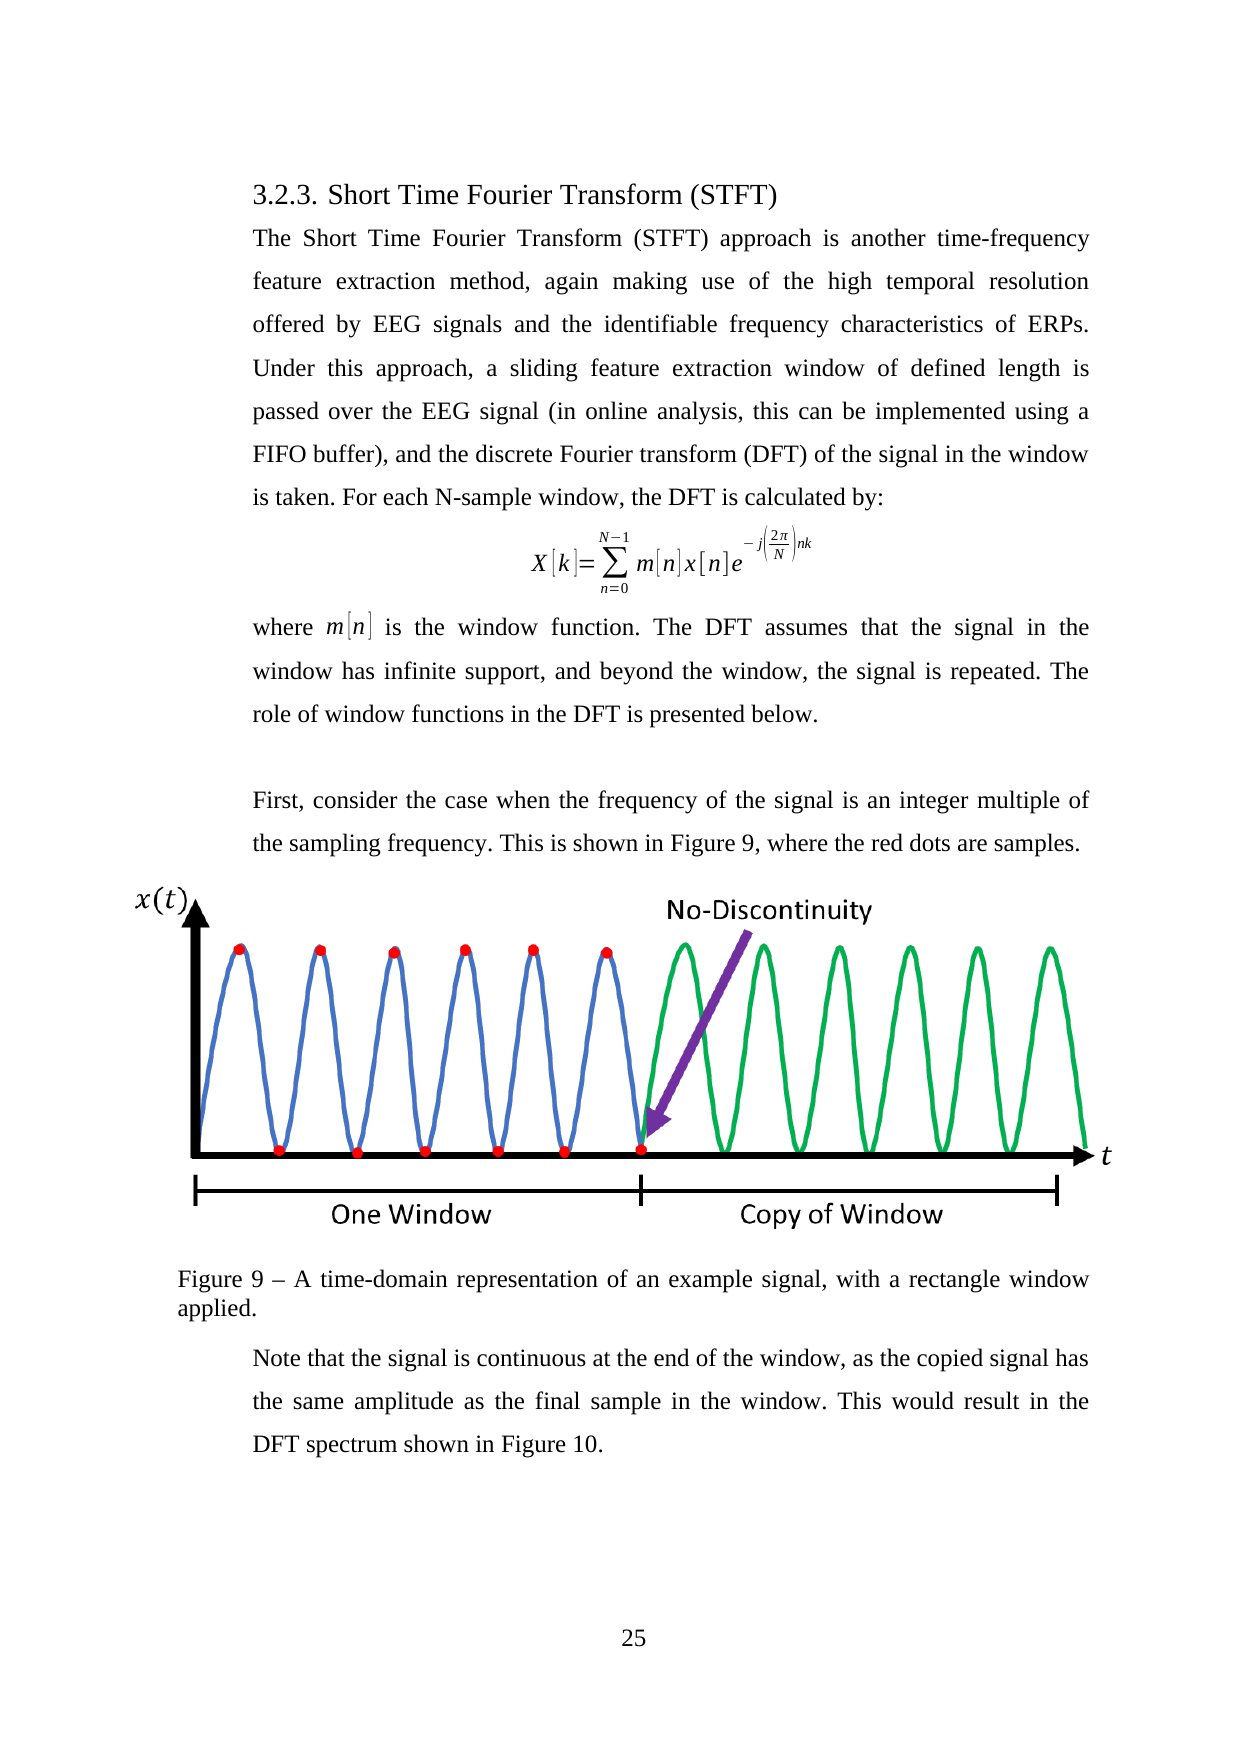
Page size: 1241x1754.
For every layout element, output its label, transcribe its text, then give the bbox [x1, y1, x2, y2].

text Note that the signal is continuous at the end of the window, as the copied signal has the same amplitude as the final sample in the window. This would result in the DFT spectrum shown in Figure 10. [252, 1343, 1090, 1458]
picture [126, 867, 1130, 1250]
text First, consider the case when the frequency of the signal is an integer multiple of the sampling frequency. This is shown in Figure 9, where the red dots are samples. [252, 785, 1090, 857]
text The Short Time Fourier Transform (STFT) approach is another time-frequency feature extraction method, again making use of the high temporal resolution offered by EEG signals and the identifiable frequency characteristics of ERPs. Under this approach, a sliding feature extraction window of defined length is passed over the EEG signal (in online analysis, this can be implemented using a FIFO buffer), and the discrete Fourier transform (DFT) of the signal in the window is taken. For each N-sample window, the DFT is calculated by: [252, 223, 1090, 511]
subtitle Short Time Fourier Transform (STFT) [252, 177, 1090, 211]
text where is the window function. The DFT assumes that the signal in the window has infinite support, and beyond the window, the signal is repeated. The role of window functions in the DFT is presented below. [252, 611, 1090, 728]
